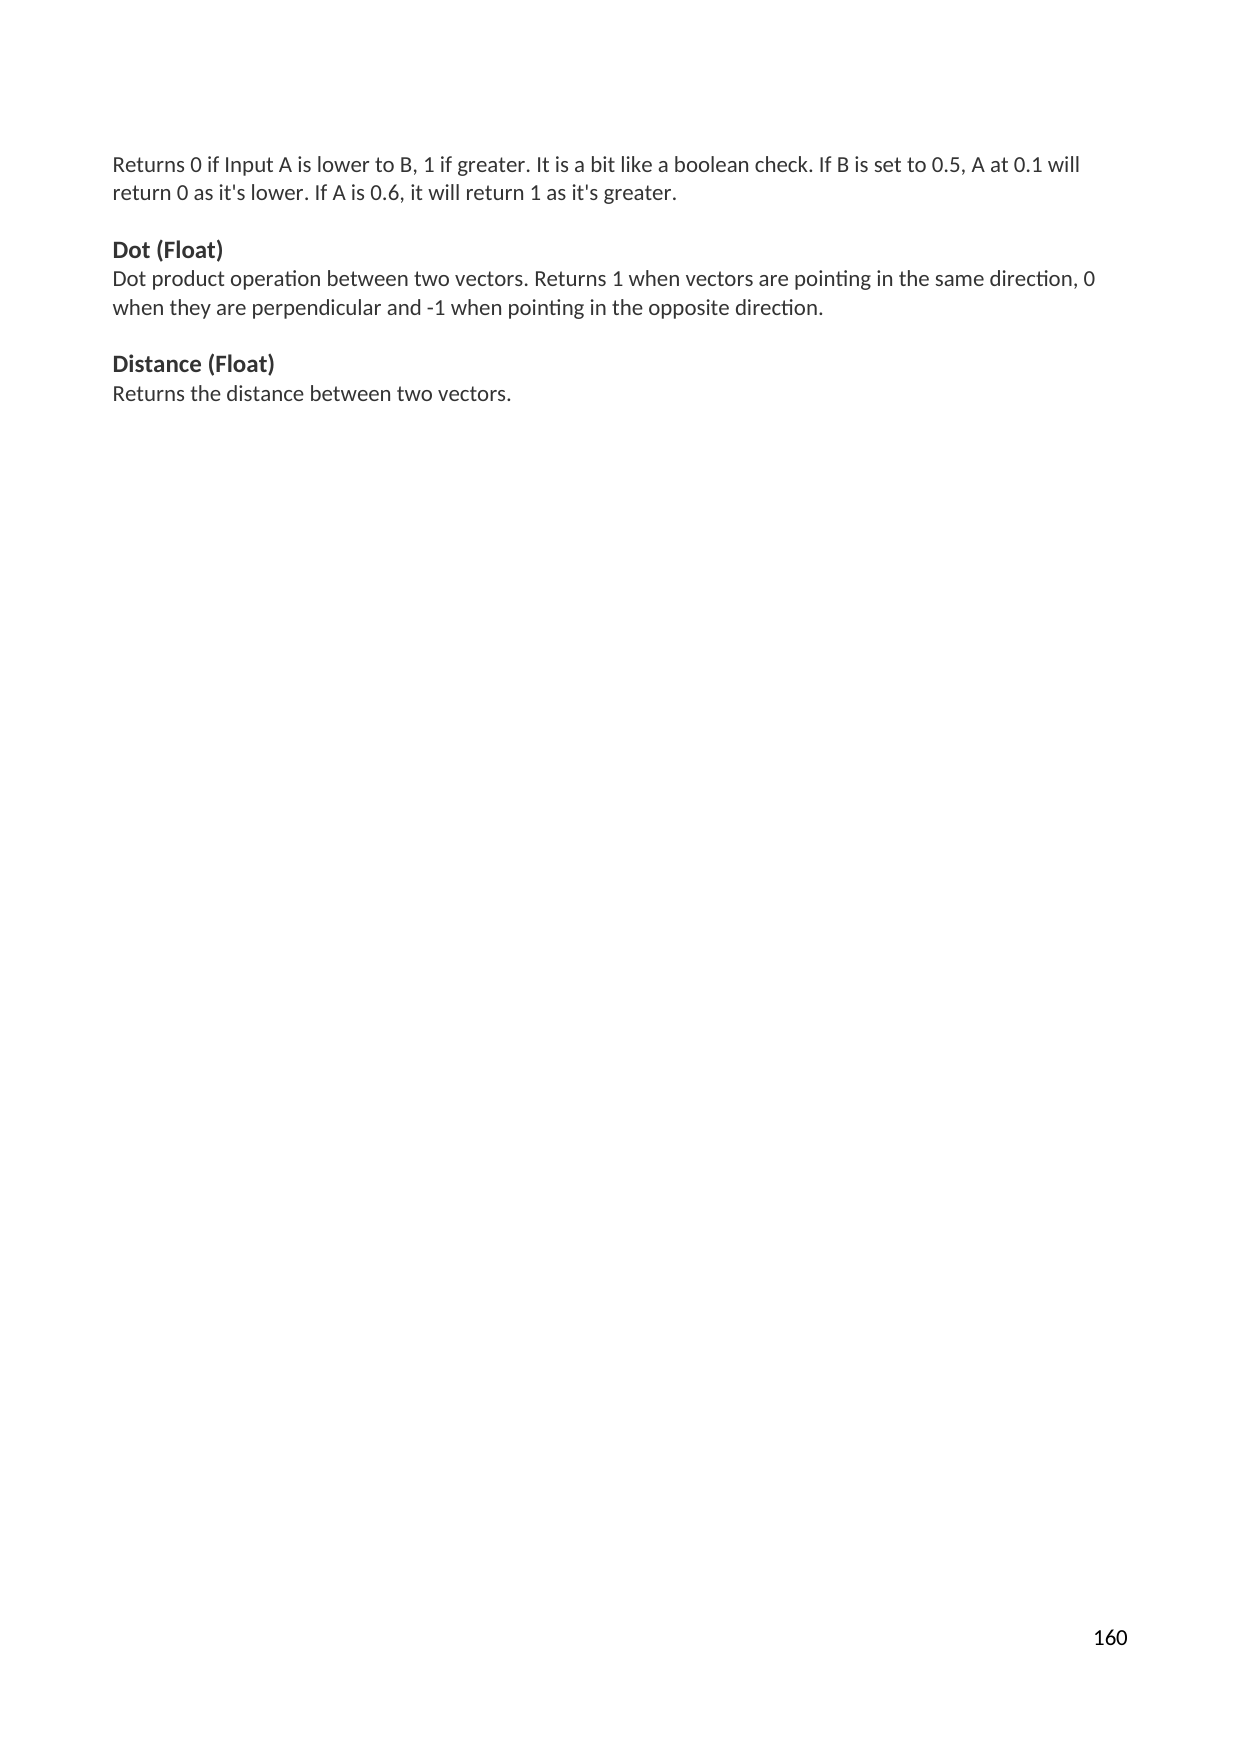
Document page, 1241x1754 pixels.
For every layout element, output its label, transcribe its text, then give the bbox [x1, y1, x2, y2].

text Dot product operation between two vectors. Returns 1 when vectors are pointing in the same direction, 0 when they are perpendicular and -1 when pointing in the opposite direction. [112, 264, 1128, 321]
text Dot (Float) [112, 234, 1128, 264]
text Distance (Float) [112, 349, 1128, 379]
text Returns the distance between two vectors. [112, 379, 1128, 407]
text Returns 0 if Input A is lower to B, 1 if greater. It is a bit like a boolean check. If B is set to 0.5, A at 0.1 will return 0 as it's lower. If A is 0.6, it will return 1 as it's greater. [112, 150, 1128, 206]
